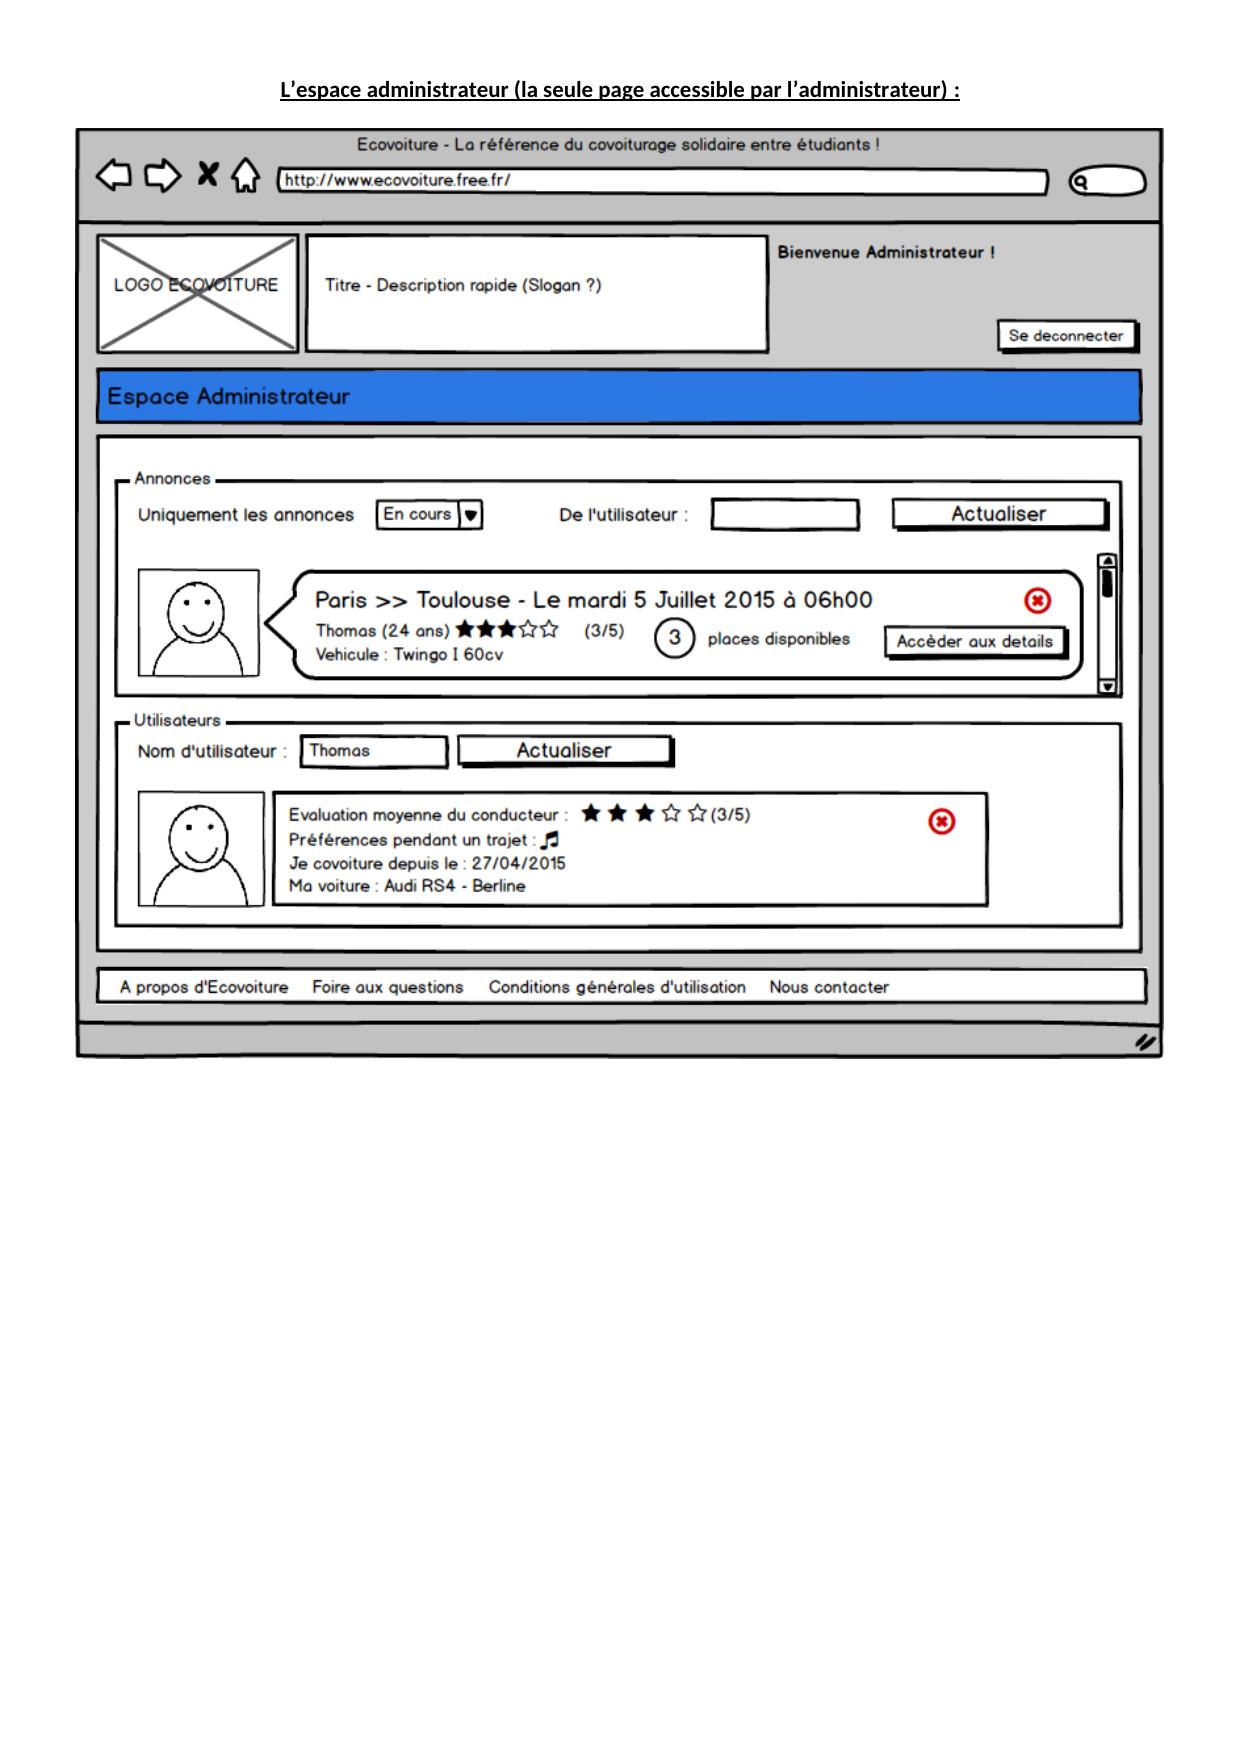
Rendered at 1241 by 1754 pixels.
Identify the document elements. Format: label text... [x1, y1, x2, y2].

text L’espace administrateur (la seule page accessible par l’administrateur) : [75, 75, 1165, 103]
picture [75, 128, 1164, 1059]
